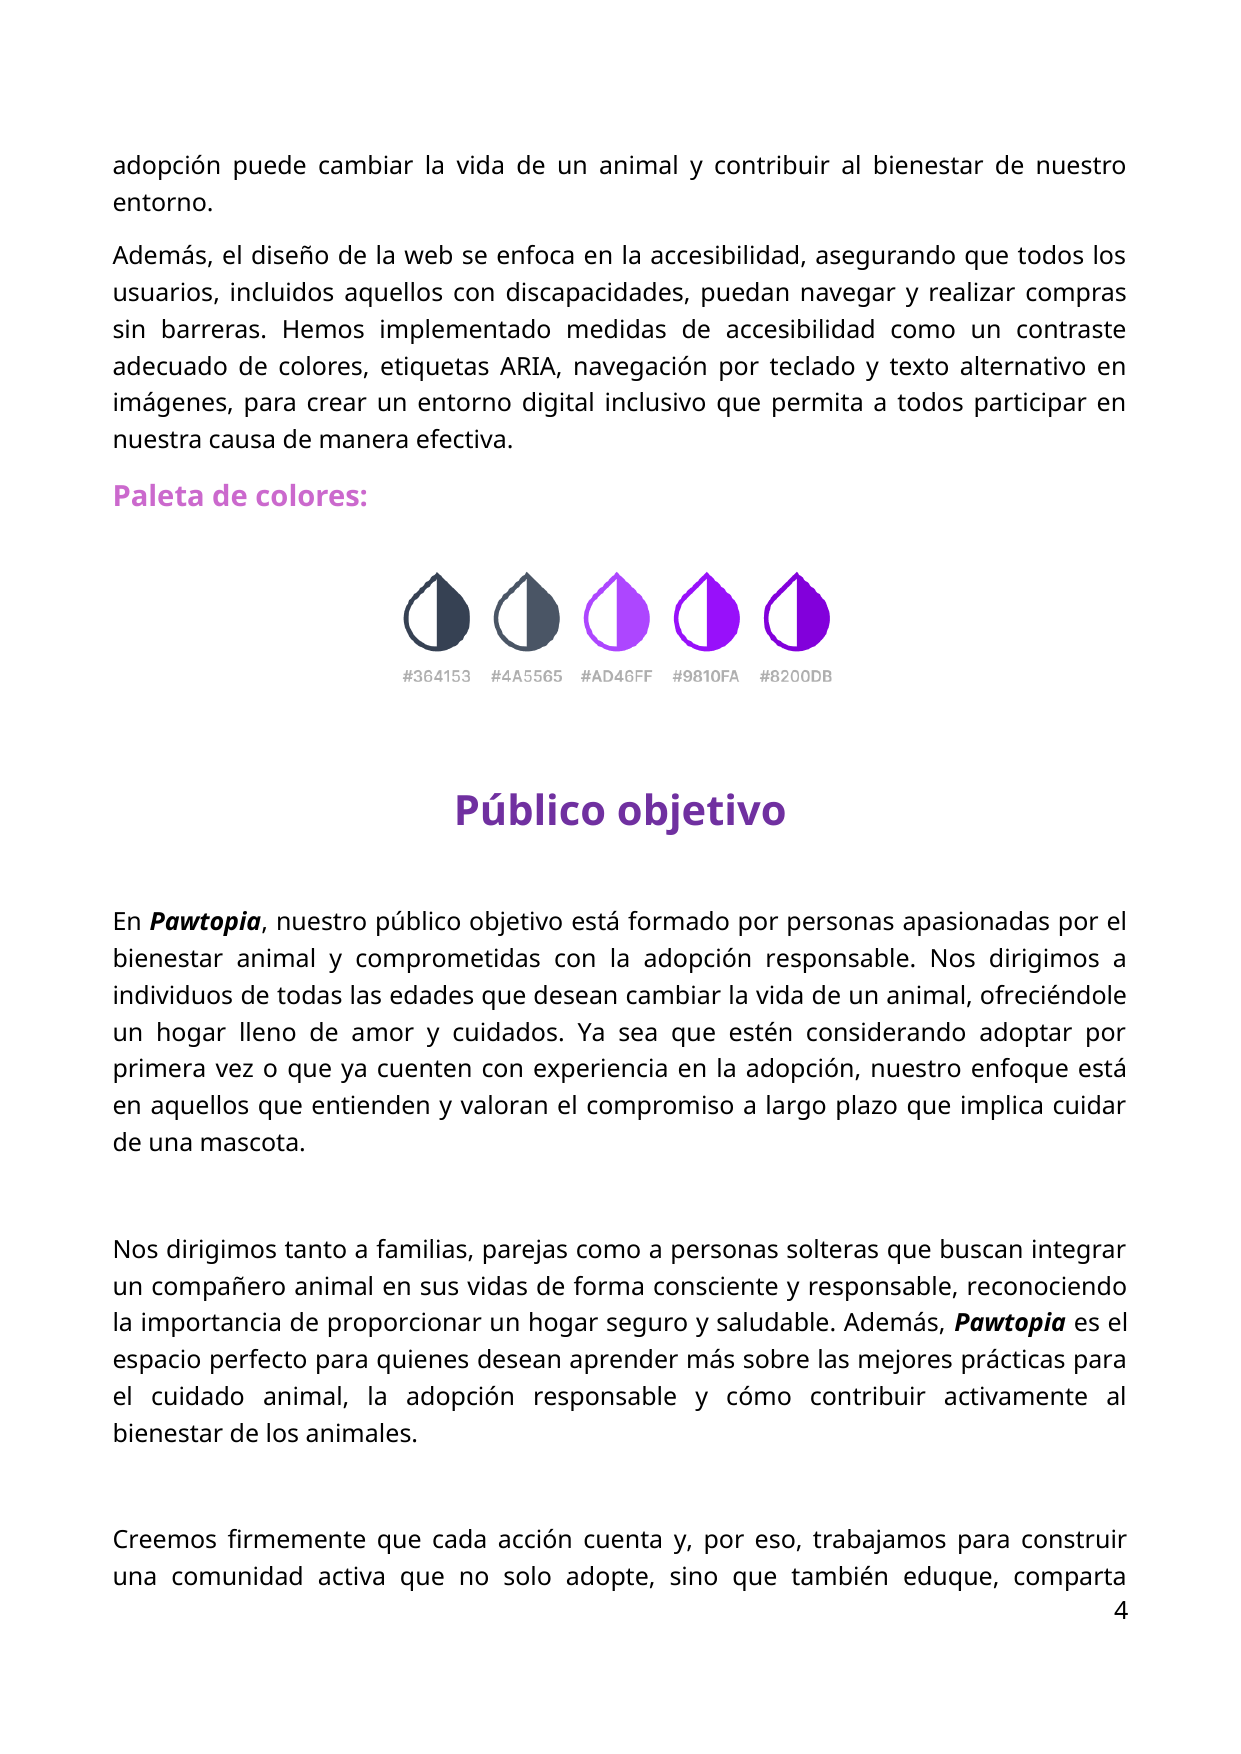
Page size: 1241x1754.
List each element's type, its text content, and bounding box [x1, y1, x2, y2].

text Nos dirigimos tanto a familias, parejas como a personas solteras que buscan integrar un compañero animal en sus vidas de forma consciente y responsable, reconociendo la importancia de proporcionar un hogar seguro y saludable. Además, Pawtopia es el espacio perfecto para quienes desean aprender más sobre las mejores prácticas para el cuidado animal, la adopción responsable y cómo contribuir activamente al bienestar de los animales. [112, 1231, 1128, 1449]
text En Pawtopia, nuestro público objetivo está formado por personas apasionadas por el bienestar animal y comprometidas con la adopción responsable. Nos dirigimos a individuos de todas las edades que desean cambiar la vida de un animal, ofreciéndole un hogar lleno de amor y cuidados. Ya sea que estén considerando adoptar por primera vez o que ya cuenten con experiencia en la adopción, nuestro enfoque está en aquellos que entienden y valoran el compromiso a largo plazo que implica cuidar de una mascota. [112, 904, 1128, 1158]
subtitle Paleta de colores: [112, 475, 1128, 515]
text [112, 148, 1128, 218]
picture [358, 546, 882, 711]
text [112, 1522, 1128, 1593]
text Además, el diseño de la web se enfoca en la accesibilidad, asegurando que todos los usuarios, incluidos aquellos con discapacidades, puedan navegar y realizar compras sin barreras. Hemos implementado medidas de accesibilidad como un contraste adecuado de colores, etiquetas ARIA, navegación por teclado y texto alternativo en imágenes, para crear un entorno digital inclusivo que permita a todos participar en nuestra causa de manera efectiva. [112, 238, 1128, 456]
subtitle Público objetivo [112, 781, 1128, 838]
